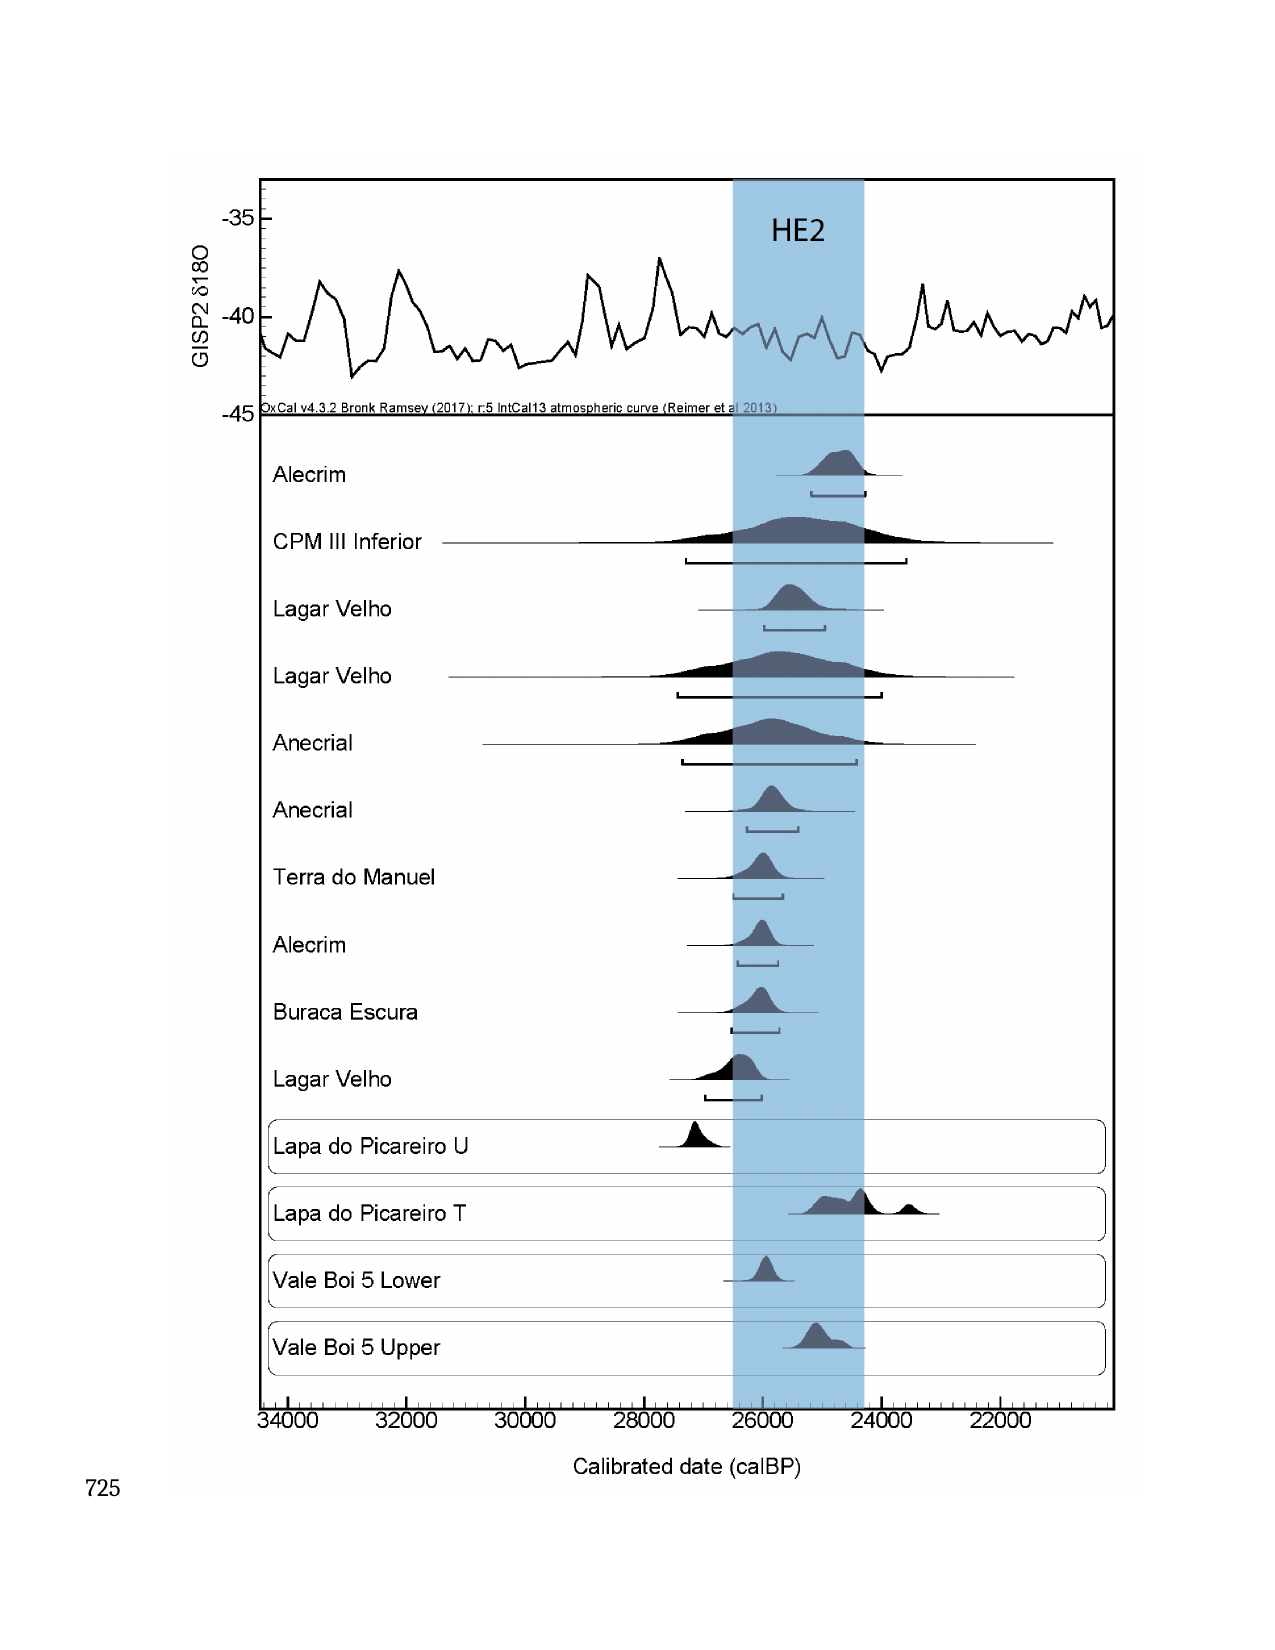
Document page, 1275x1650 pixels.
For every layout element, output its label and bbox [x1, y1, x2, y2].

picture [168, 150, 1144, 1497]
